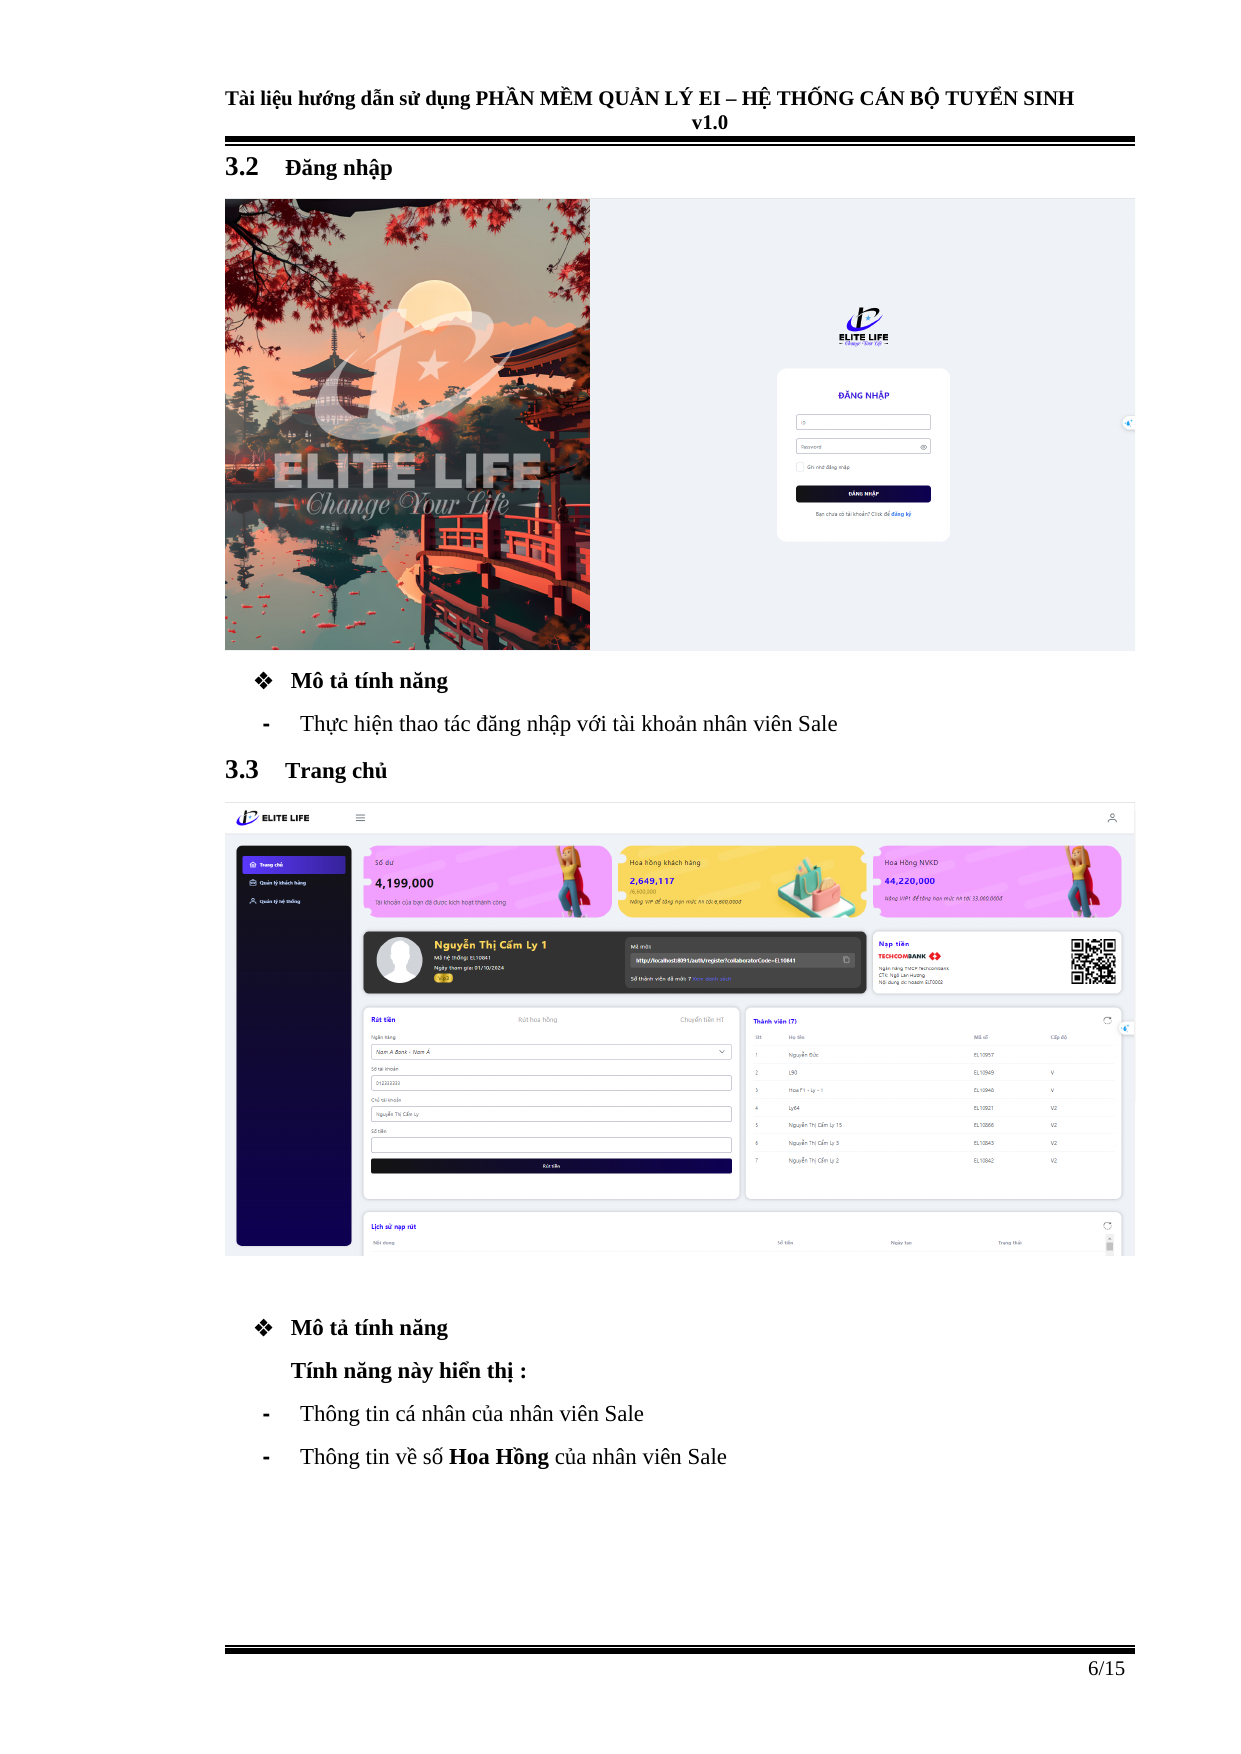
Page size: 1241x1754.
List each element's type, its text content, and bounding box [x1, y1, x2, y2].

list Thực hiện thao tác đăng nhập với tài khoản nhân viên Sale [262, 710, 1135, 736]
picture [225, 198, 1136, 651]
list Tính năng này hiển thị : [291, 1357, 1135, 1383]
list Thông tin về số Hoa Hồng của nhân viên Sale [262, 1443, 1135, 1469]
subtitle Đăng nhập [225, 150, 1135, 181]
list Mô tả tính năng [253, 667, 1135, 694]
list Mô tả tính năng [253, 1314, 1135, 1341]
picture [225, 801, 1136, 1256]
subtitle Trang chủ [225, 753, 1135, 784]
list Thông tin cá nhân của nhân viên Sale [262, 1400, 1135, 1426]
